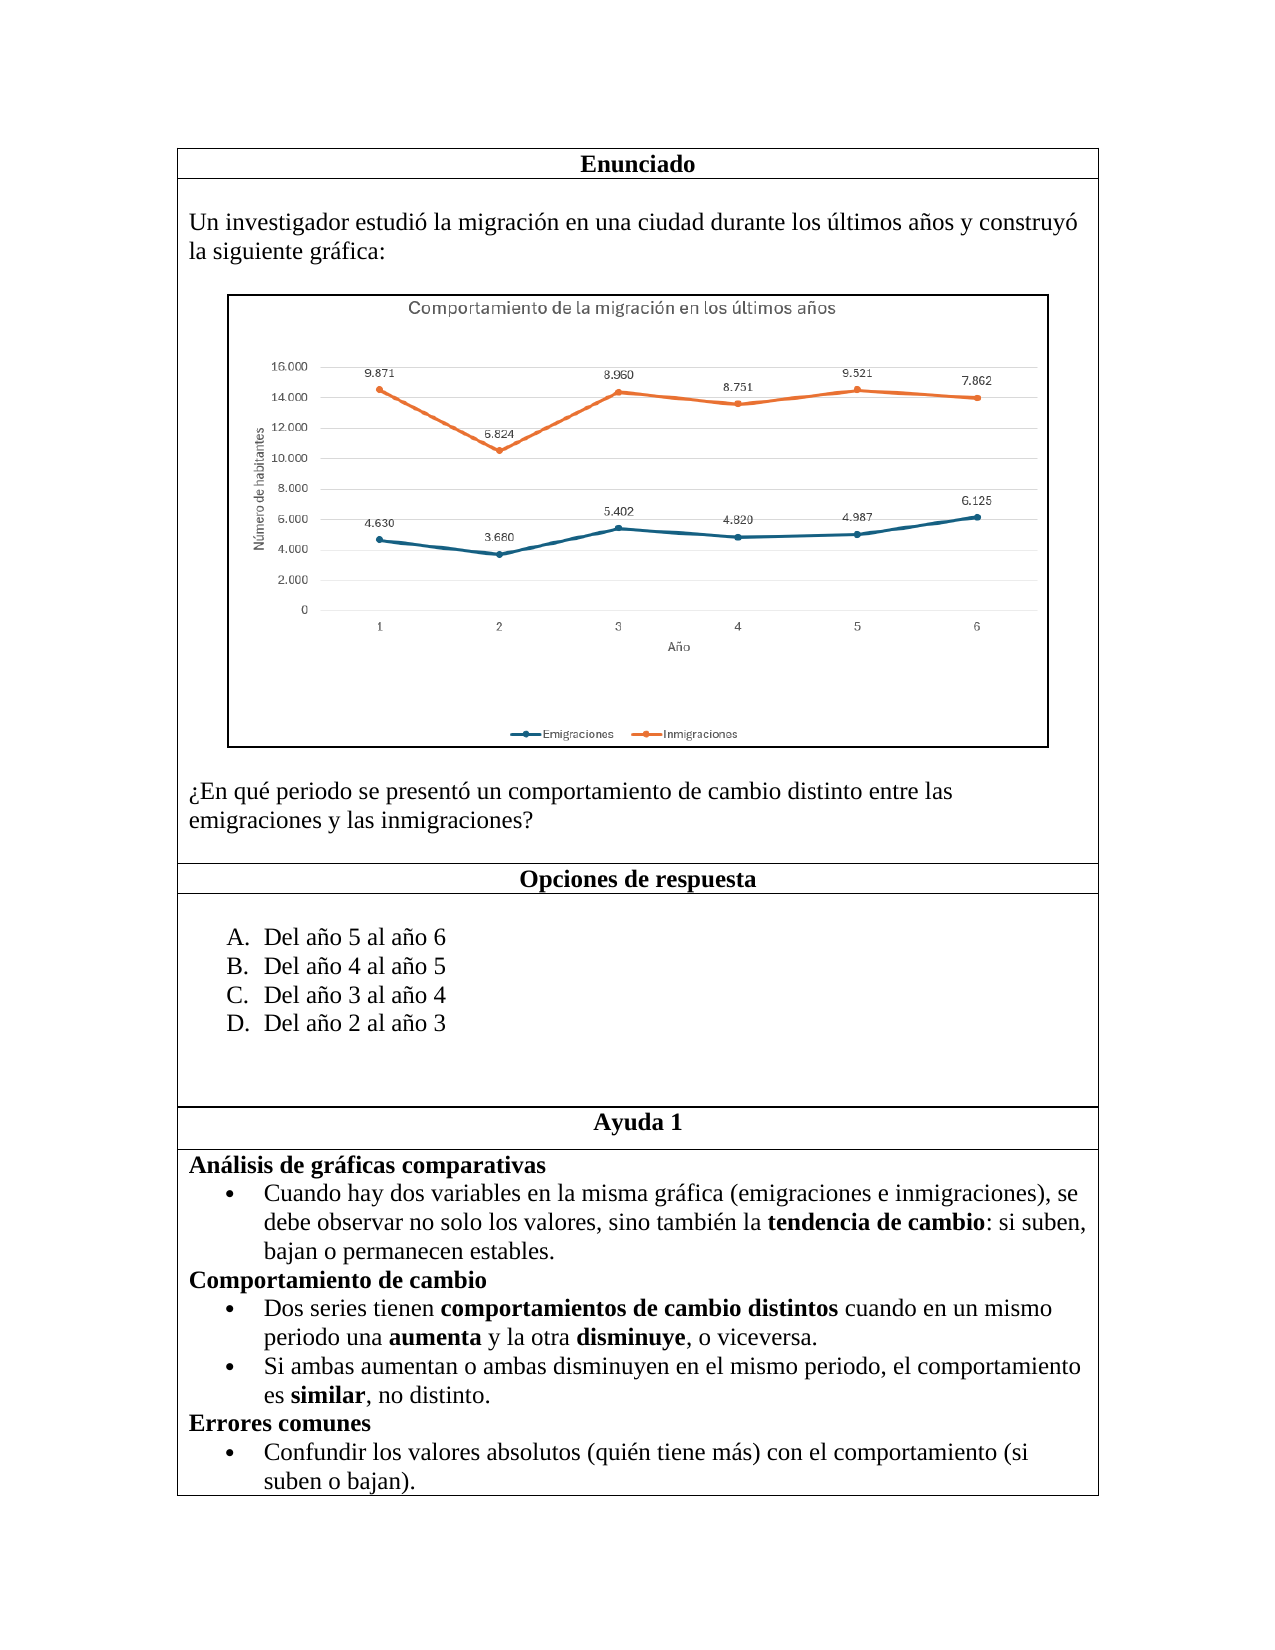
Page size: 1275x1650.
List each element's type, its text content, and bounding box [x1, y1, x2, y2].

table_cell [178, 1150, 1098, 1495]
table_cell Un investigador estudió la migración en una ciudad durante los últimos años y construyó la siguiente gráfica: ¿En qué periodo se presentó un comportamiento de cambio distinto entre las emigraciones y las inmigraciones? [178, 179, 1098, 863]
table_cell Del año 5 al año 6 Del año 4 al año 5 Del año 3 al año 4 Del año 2 al año 3 [178, 894, 1098, 1106]
table_cell Ayuda 1 [178, 1108, 1098, 1149]
table_cell Enunciado [178, 149, 1098, 177]
table_cell Opciones de respuesta [178, 864, 1098, 892]
picture [229, 296, 1047, 746]
